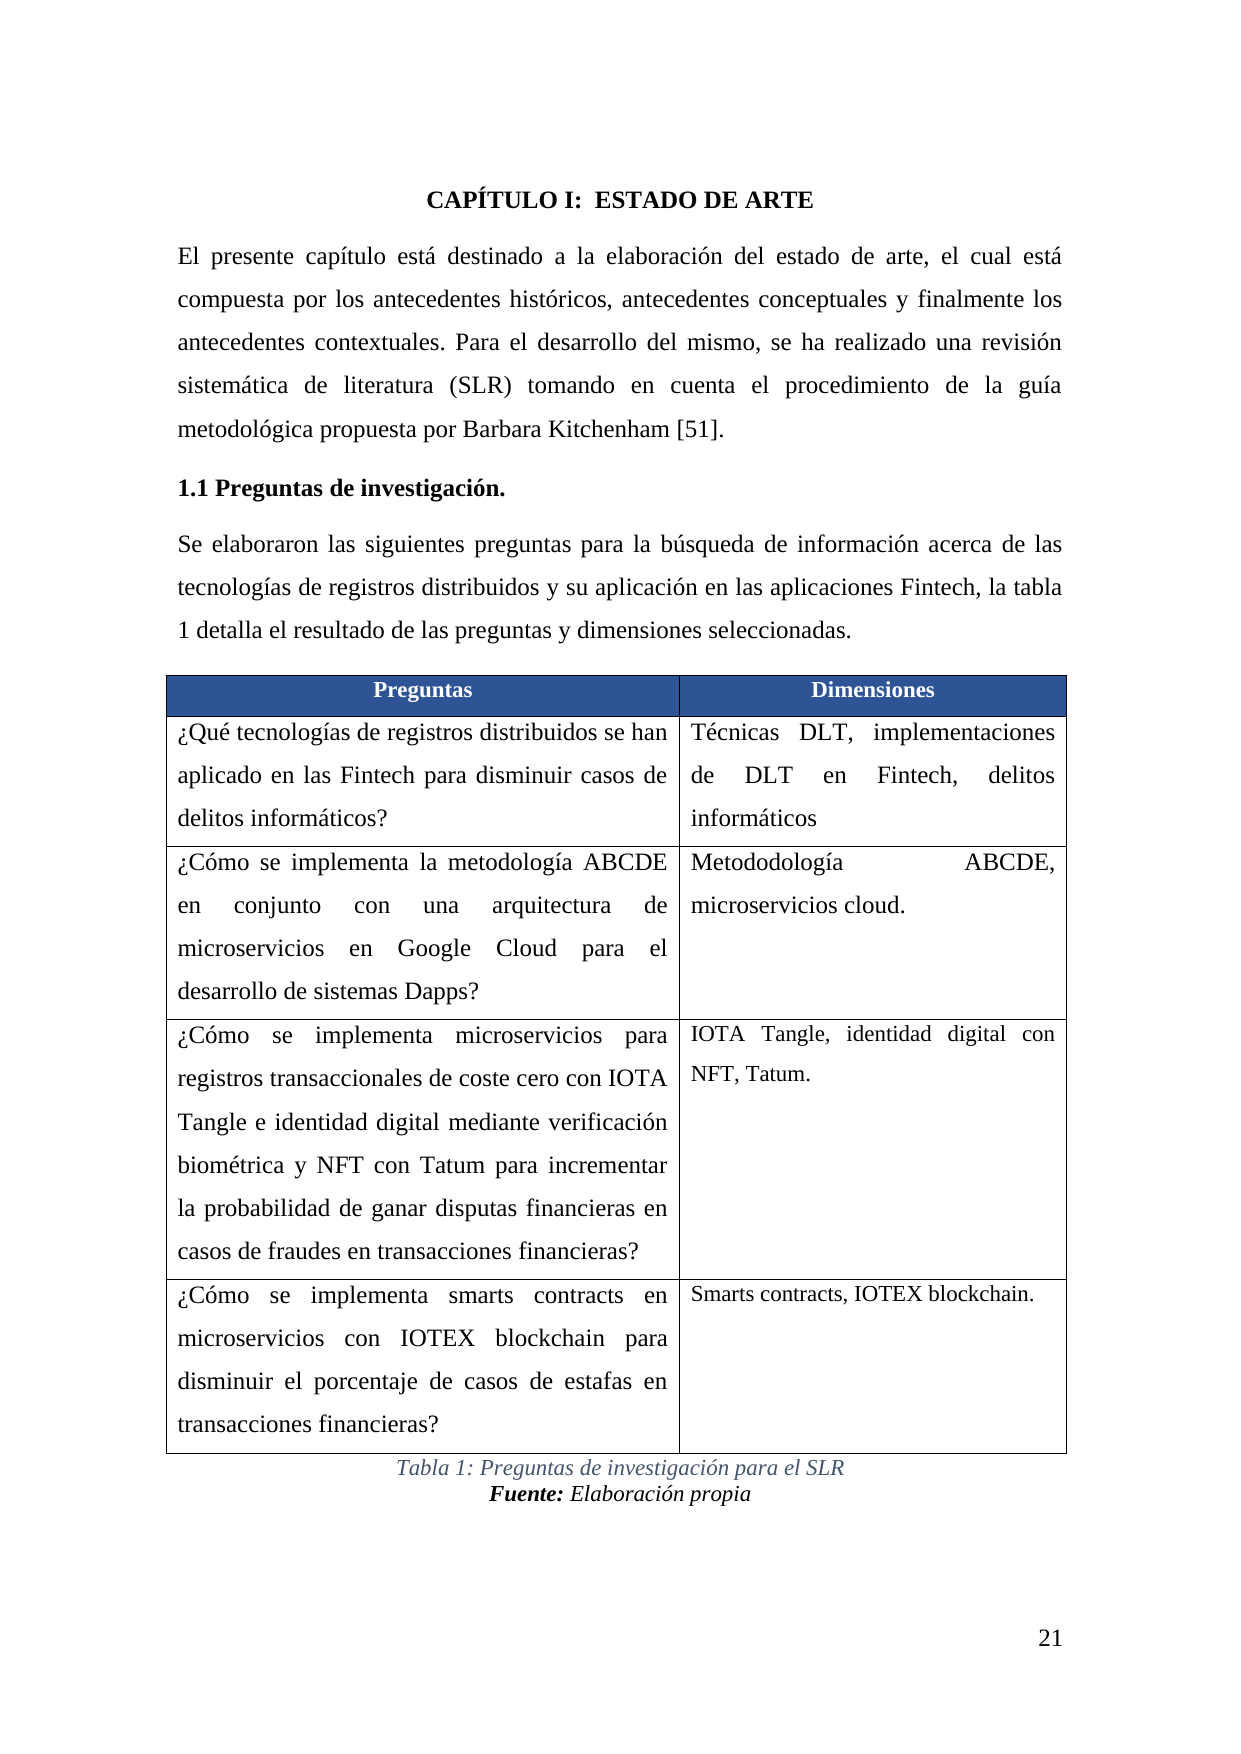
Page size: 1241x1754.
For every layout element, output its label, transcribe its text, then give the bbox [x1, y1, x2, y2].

table_header Dimensiones [680, 676, 1066, 716]
text Tabla 1: Preguntas de investigación para el SLR [177, 1454, 1063, 1480]
table_cell Técnicas DLT, implementaciones de DLT en Fintech, delitos informáticos [680, 717, 1066, 846]
table_header Preguntas [167, 676, 679, 716]
text El presente capítulo está destinado a la elaboración del estado de arte, el cual está compuesta por los antecedentes históricos, antecedentes conceptuales y finalmente los antecedentes contextuales. Para el desarrollo del mismo, se ha realizado una revisión sistemática de literatura (SLR) tomando en cuenta el procedimiento de la guía metodológica propuesta por Barbara Kitchenham . [177, 241, 1063, 442]
table_cell Smarts contracts, IOTEX blockchain. [680, 1280, 1066, 1452]
table_cell IOTA Tangle, identidad digital con NFT, Tatum. [680, 1020, 1066, 1279]
table_cell ¿Qué tecnologías de registros distribuidos se han aplicado en las Fintech para disminuir casos de delitos informáticos? [167, 717, 679, 846]
table_cell Metododología ABCDE, microservicios cloud. [680, 847, 1066, 1019]
text CAPÍTULO I: ESTADO DE ARTE [177, 185, 1063, 214]
table_cell ¿Cómo se implementa microservicios para registros transaccionales de coste cero con IOTA Tangle e identidad digital mediante verificación biométrica y NFT con Tatum para incrementar la probabilidad de ganar disputas financieras en casos de fraudes en transacciones financieras? [167, 1020, 679, 1279]
table_cell ¿Cómo se implementa smarts contracts en microservicios con IOTEX blockchain para disminuir el porcentaje de casos de estafas en transacciones financieras? [167, 1280, 679, 1452]
text Se elaboraron las siguientes preguntas para la búsqueda de información acerca de las tecnologías de registros distribuidos y su aplicación en las aplicaciones Fintech, la tabla 1 detalla el resultado de las preguntas y dimensiones seleccionadas. [177, 529, 1063, 644]
list Preguntas de investigación. [177, 473, 1063, 502]
text Fuente: Elaboración propia [177, 1480, 1063, 1506]
table_cell ¿Cómo se implementa la metodología ABCDE en conjunto con una arquitectura de microservicios en Google Cloud para el desarrollo de sistemas Dapps? [167, 847, 679, 1019]
